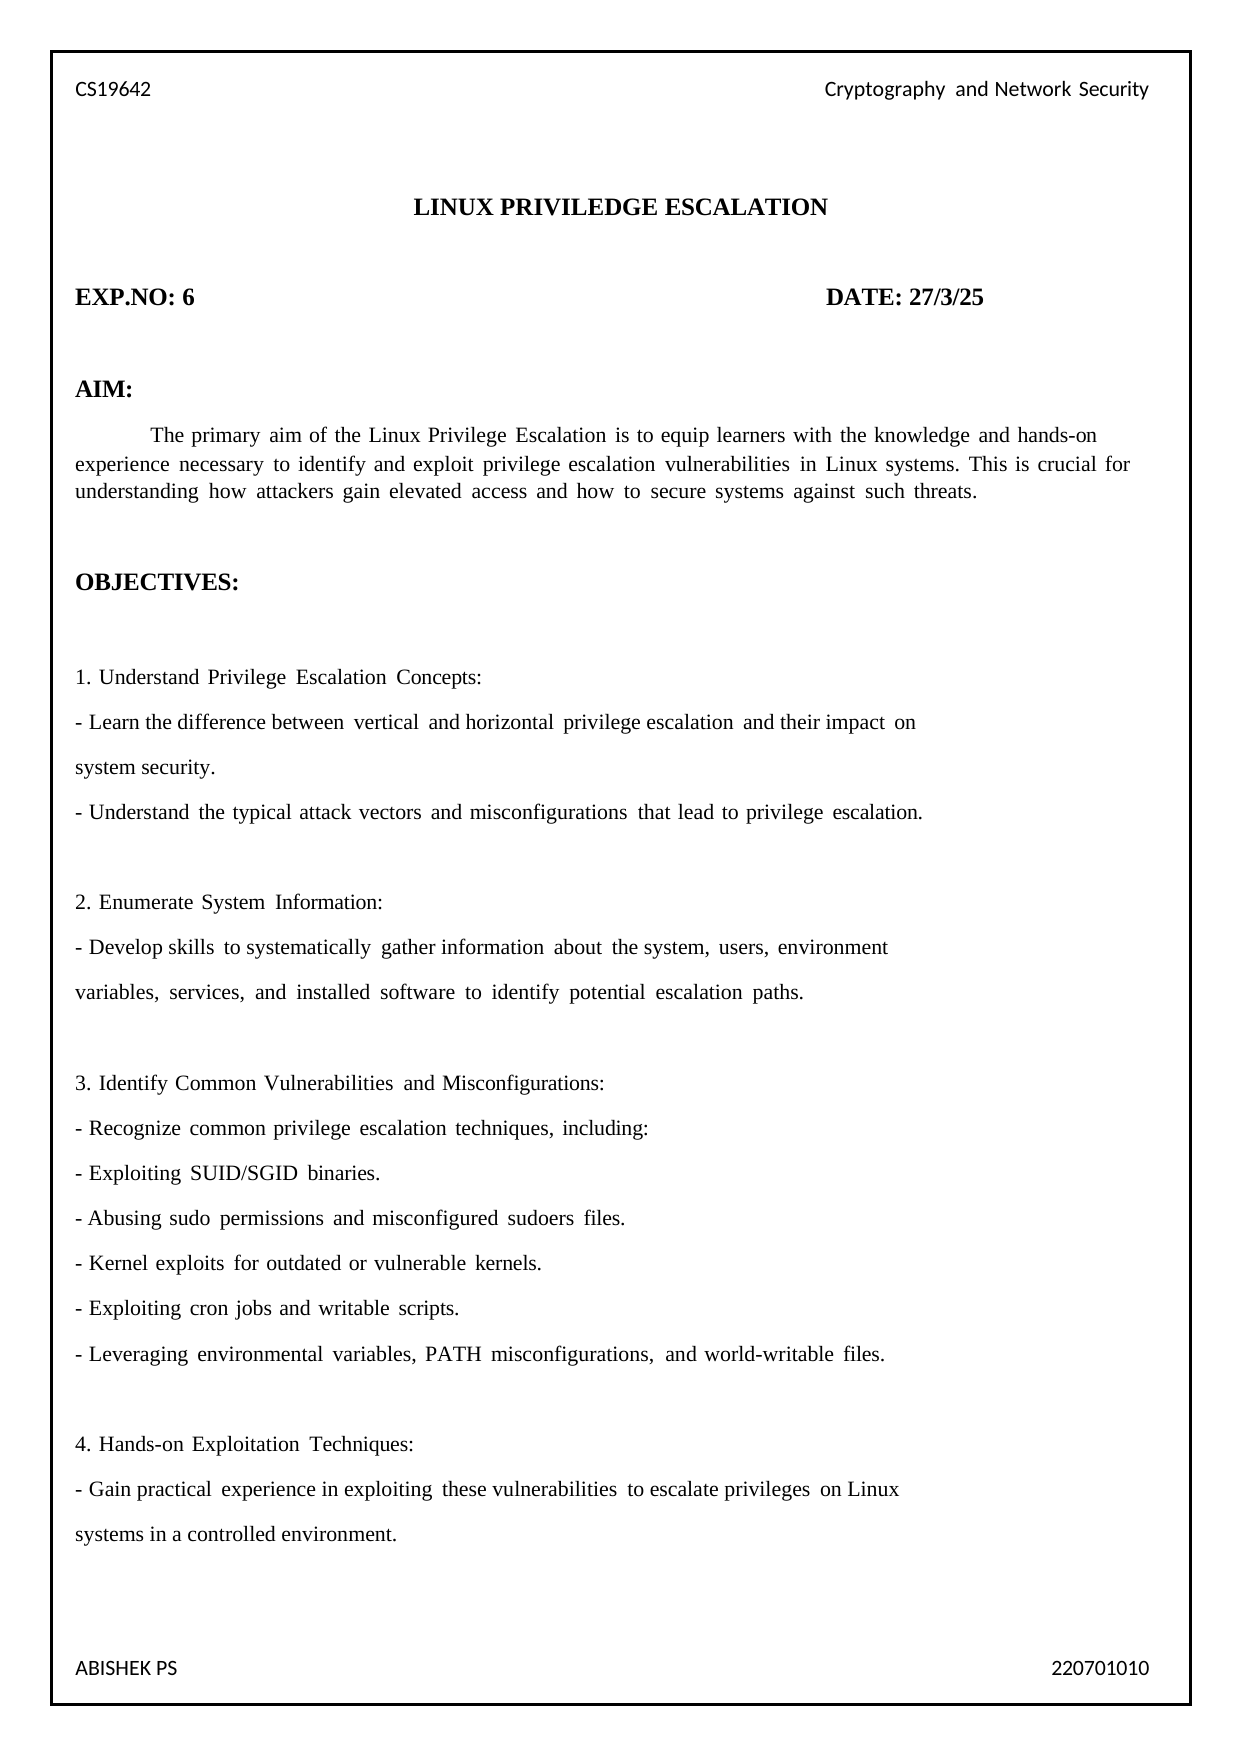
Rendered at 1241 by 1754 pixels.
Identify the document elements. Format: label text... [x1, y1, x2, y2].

list Hands-on Exploitation Techniques: [75, 1431, 1166, 1456]
text AIM: [75, 374, 1166, 402]
text experience necessary to identify and exploit privilege escalation vulnerabilities in Linux systems. This is crucial for understanding how attackers gain elevated access and how to secure systems against such threats. [75, 451, 1166, 503]
text OBJECTIVES: [75, 567, 1166, 596]
text LINUX PRIVILEDGE ESCALATION [90, 192, 1152, 221]
text The primary aim of the Linux Privilege Escalation is to equip learners with the knowledge and hands-on [150, 422, 1166, 447]
list Gain practical experience in exploiting these vulnerabilities to escalate privileges on Linux systems in a controlled environment. [75, 1476, 920, 1546]
list Kernel exploits for outdated or vulnerable kernels. [75, 1250, 1166, 1276]
list Exploiting SUID/SGID binaries. [75, 1160, 1166, 1185]
list Learn the difference between vertical and horizontal privilege escalation and their impact on system security. [75, 709, 935, 779]
list Exploiting cron jobs and writable scripts. [75, 1295, 1166, 1321]
list Leveraging environmental variables, PATH misconfigurations, and world-writable files. [75, 1341, 1166, 1366]
text EXP.NO: 6 DATE: 27/3/25 [75, 282, 1166, 311]
list Recognize common privilege escalation techniques, including: [75, 1115, 1166, 1140]
list Abusing sudo permissions and misconfigured sudoers files. [75, 1205, 1166, 1231]
list Understand Privilege Escalation Concepts: [75, 664, 1166, 689]
list Identify Common Vulnerabilities and Misconfigurations: [75, 1070, 1166, 1095]
list Develop skills to systematically gather information about the system, users, environment variables, services, and installed software to identify potential escalation paths. [75, 934, 902, 1004]
list Understand the typical attack vectors and misconfigurations that lead to privilege escalation. [75, 799, 1166, 824]
list Enumerate System Information: [75, 889, 1166, 914]
